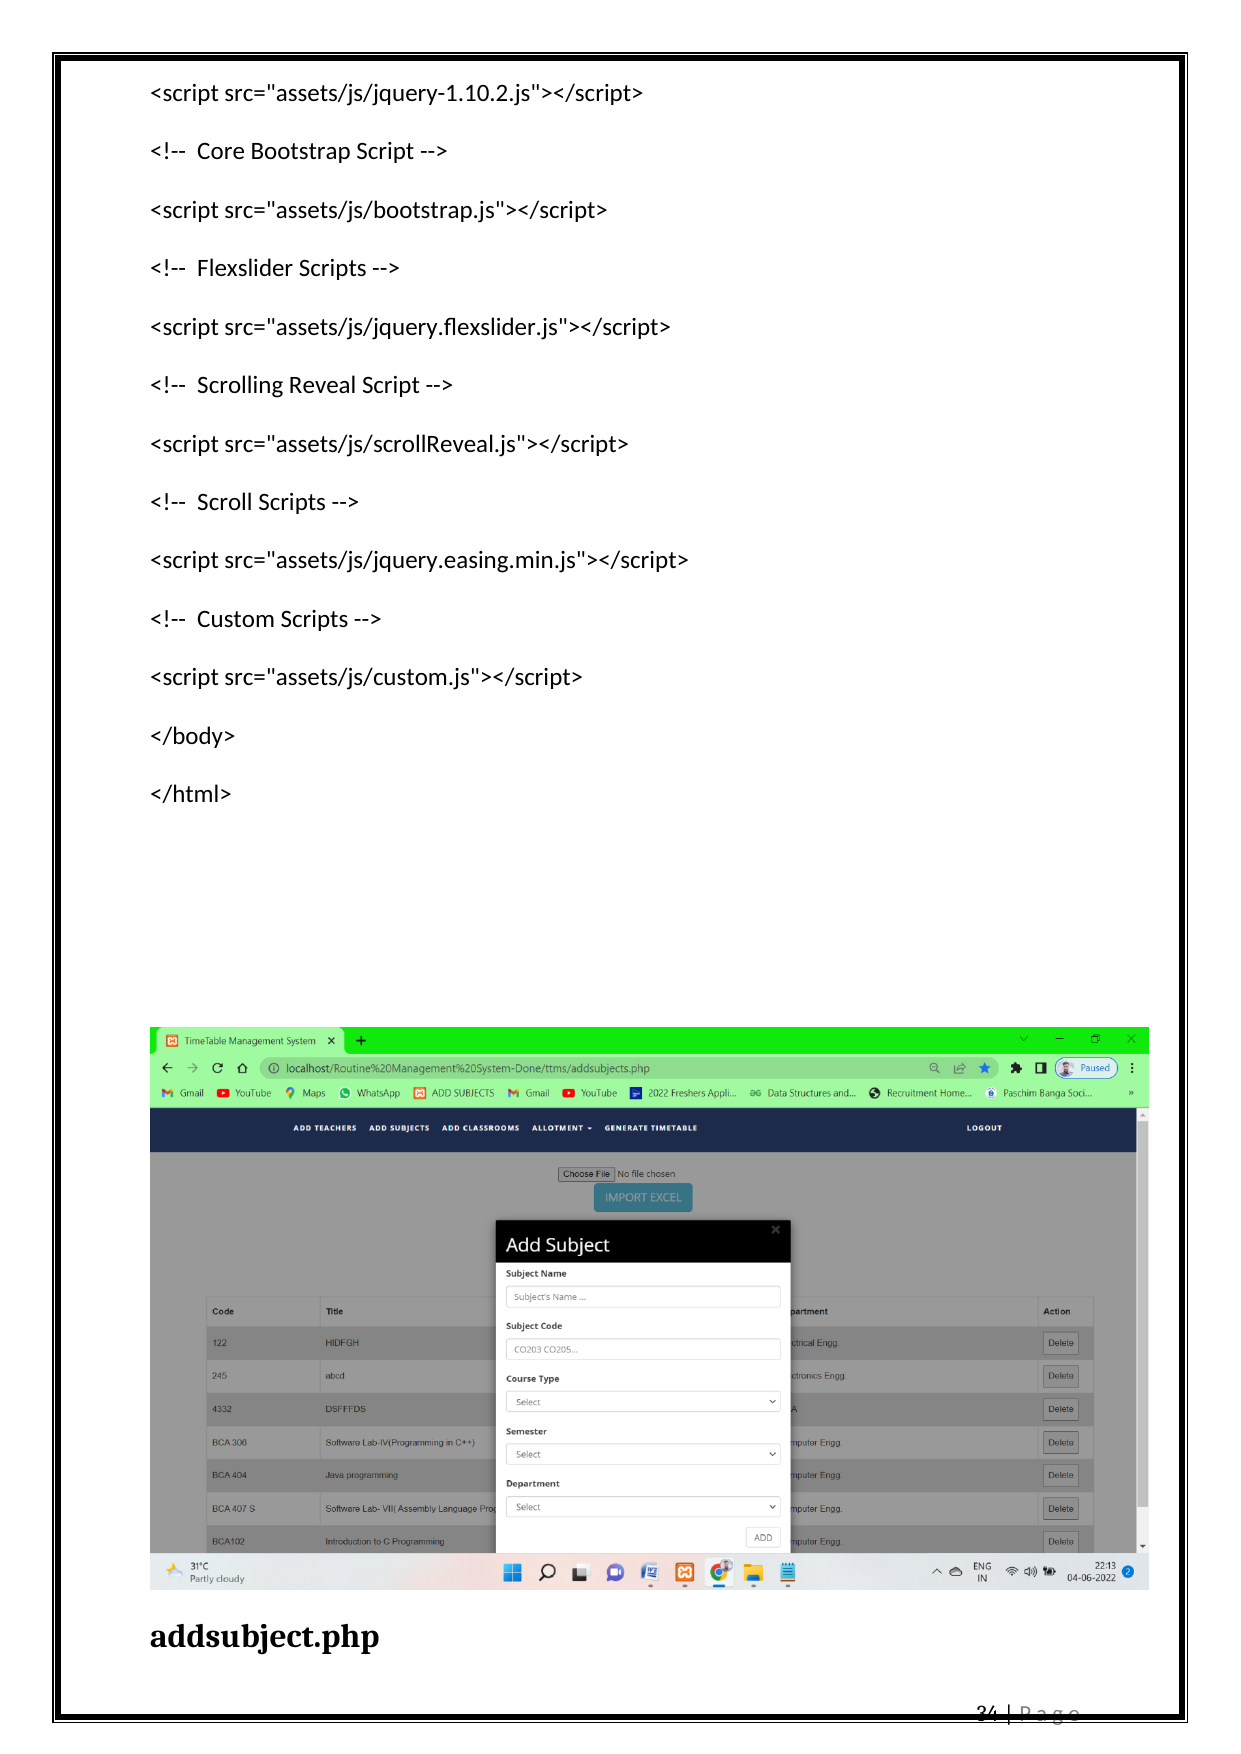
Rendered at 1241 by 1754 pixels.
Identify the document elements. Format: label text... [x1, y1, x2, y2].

text addsubject.php [150, 1617, 1132, 1656]
text <!-- Core Bootstrap Script --> [150, 136, 1132, 166]
text <!-- Scroll Scripts --> [150, 486, 1132, 517]
text </body> [150, 720, 1132, 750]
text <script src="assets/js/scrollReveal.js"></script> [150, 428, 1132, 458]
text <!-- Flexslider Scripts --> [150, 252, 1132, 283]
text <script src="assets/js/bootstrap.js"></script> [150, 194, 1132, 224]
text </html> [150, 778, 1132, 809]
text <script src="assets/js/jquery.flexslider.js"></script> [150, 311, 1132, 341]
text <!-- Custom Scripts --> [150, 603, 1132, 633]
picture [150, 1027, 1149, 1590]
text <!-- Scrolling Reveal Script --> [150, 369, 1132, 400]
text <script src="assets/js/custom.js"></script> [150, 661, 1132, 692]
text <script src="assets/js/jquery.easing.min.js"></script> [150, 544, 1132, 575]
text <script src="assets/js/jquery-1.10.2.js"></script> [150, 77, 1132, 108]
